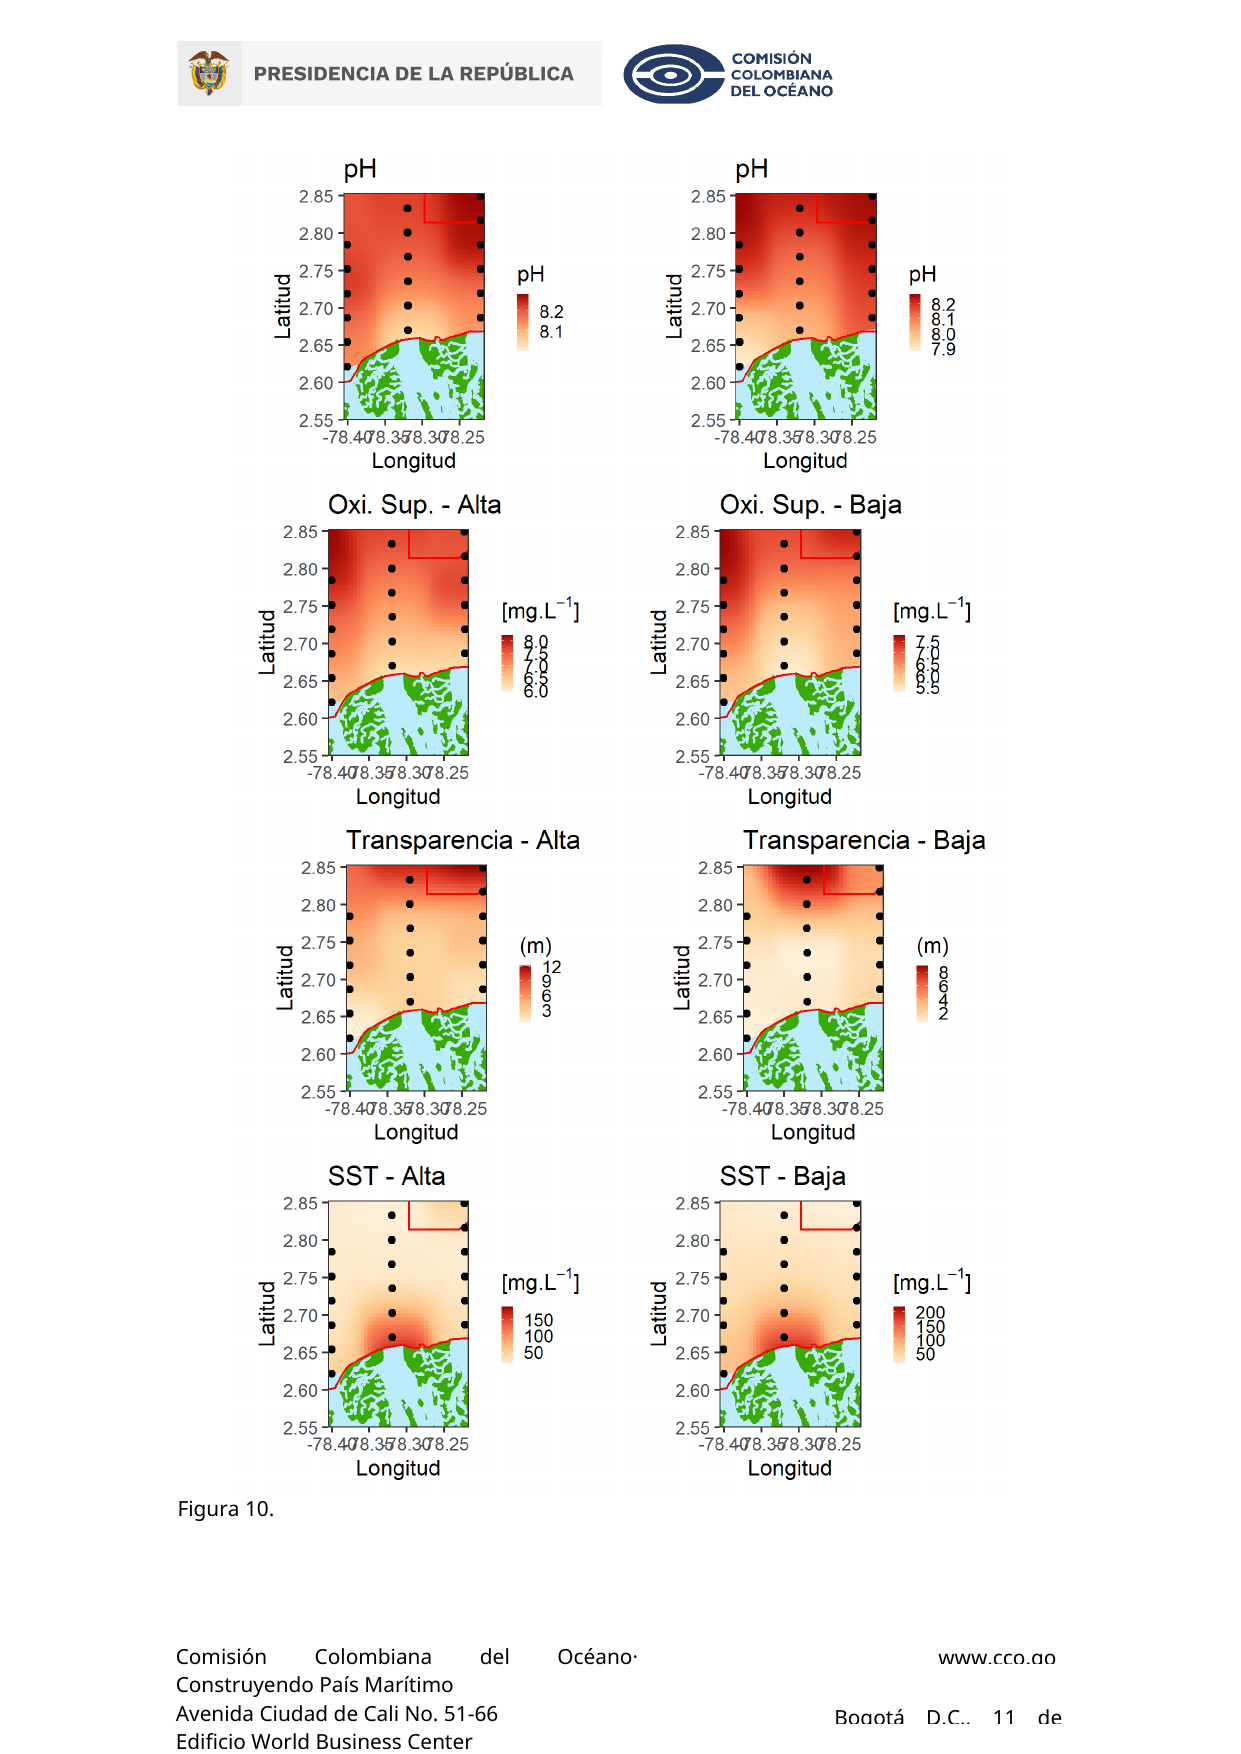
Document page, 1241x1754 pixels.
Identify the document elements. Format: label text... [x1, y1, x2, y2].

picture [177, 41, 603, 106]
picture [642, 42, 824, 107]
picture [228, 147, 1012, 1490]
